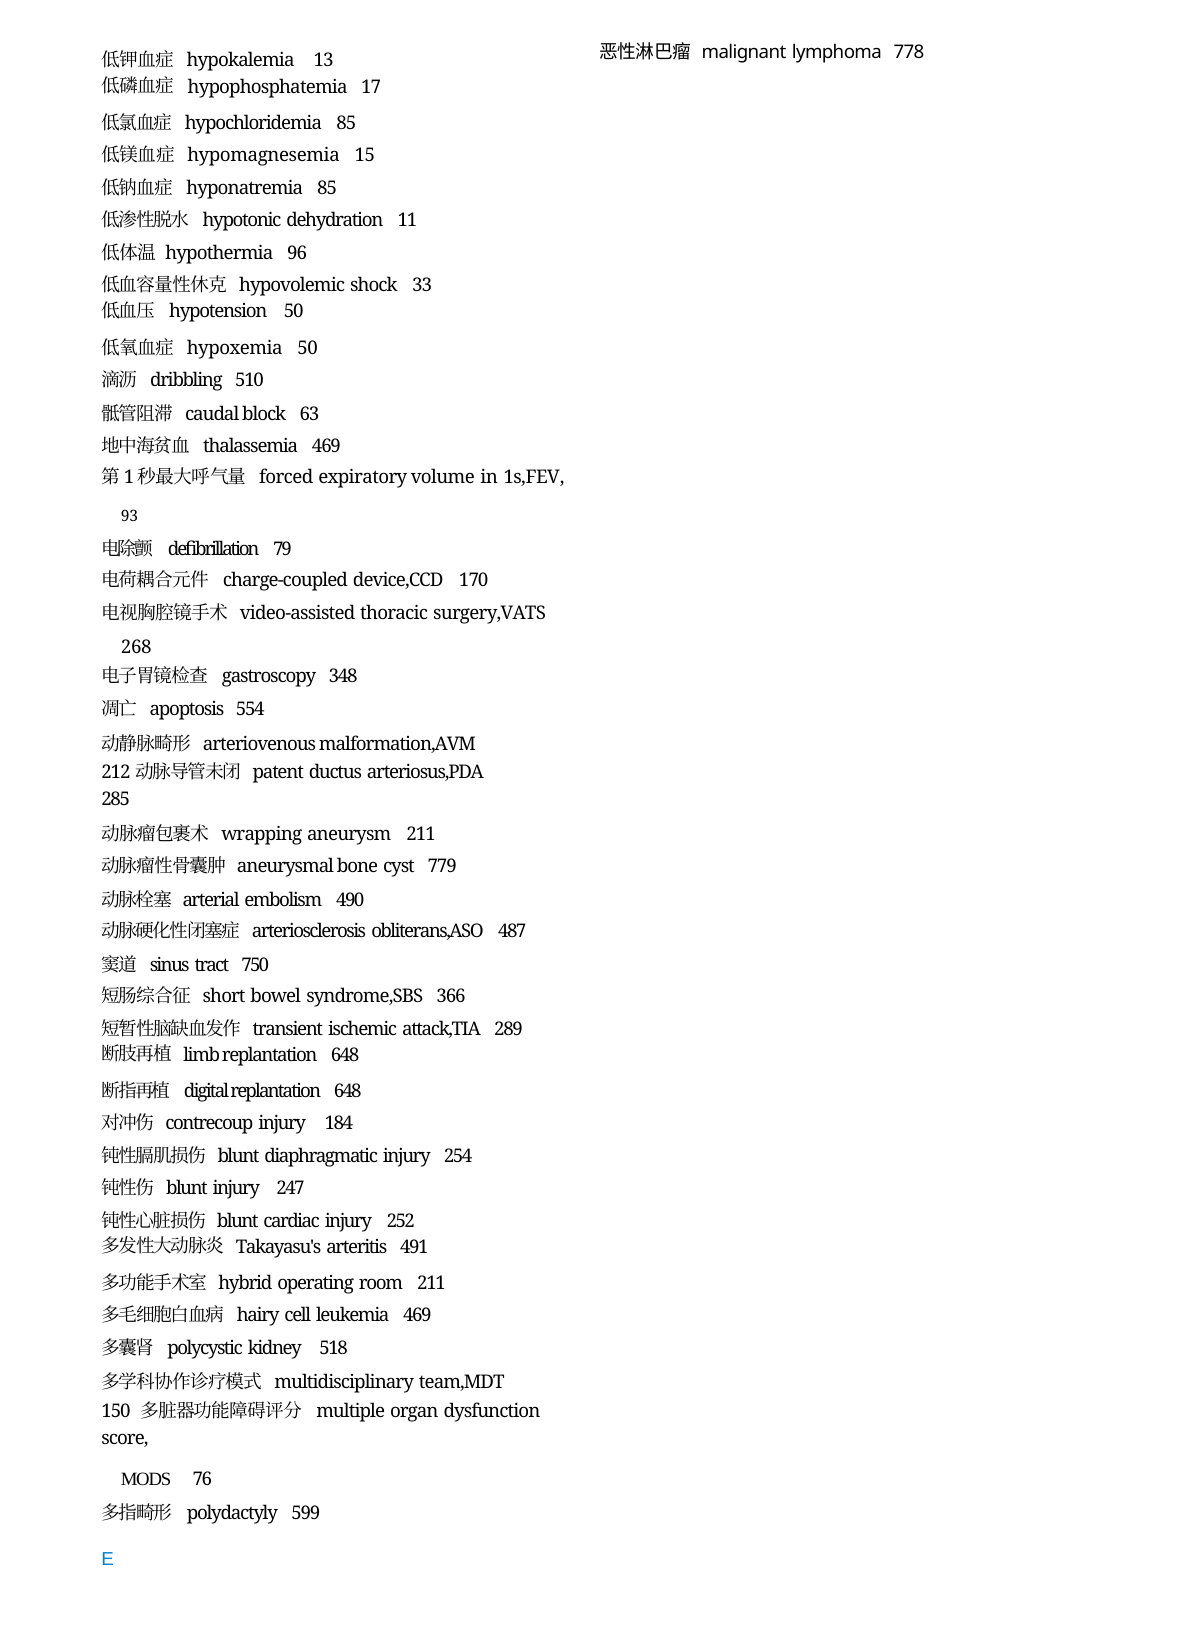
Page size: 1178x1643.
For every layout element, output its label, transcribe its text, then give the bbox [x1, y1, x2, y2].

text 第1秒最大呼气量 forced expiratory volume in 1s,FEV, [101, 465, 588, 489]
text 动脉栓塞 arterial embolism 490 [101, 886, 588, 911]
text 低血容量性休克 hypovolemic shock 33 [101, 272, 588, 296]
text 动脉瘤性骨囊肿 aneurysmal bone cyst 779 [101, 853, 588, 877]
text 低氧血症 hypoxemia 50 [101, 335, 588, 359]
text 多发性大动脉炎 Takayasu's arteritis 491 [101, 1240, 588, 1270]
text 低氯血症 hypochloridemia 85 [101, 110, 588, 134]
text 短肠综合征 short bowel syndrome,SBS 366 [101, 983, 588, 1007]
text MODS 76 [121, 1470, 588, 1490]
text 电视胸腔镜手术 video-assisted thoracic surgery,VATS [101, 600, 588, 624]
text 动静脉畸形 arteriovenous malformation,AVM 212 动脉导管未闭 patent ductus arteriosus,PDA 285 [101, 728, 491, 811]
text 钝性心脏损伤 blunt cardiac injury 252 [101, 1208, 588, 1232]
text 断指再植 digital replantation 648 [101, 1078, 588, 1102]
text E [101, 1551, 588, 1569]
text 断肢再植 limb replantation 648 [101, 1048, 588, 1078]
text 短暂性脑缺血发作 transient ischemic attack,TIA 289 [101, 1016, 588, 1040]
text 低血压 hypotension 50 [101, 305, 588, 335]
text 低体温 hypothermia 96 [101, 240, 588, 264]
text 恶性淋巴瘤 malignant lymphoma 778 [599, 42, 1100, 63]
text 低钠血症 hyponatremia 85 [101, 175, 588, 199]
text 268 [121, 638, 588, 657]
text 电子胃镜检查 gastroscopy 348 [101, 663, 588, 687]
text 多囊肾 polycystic kidney 518 [101, 1335, 588, 1359]
text 多学科协作诊疗模式 multidisciplinary team,MDT 150 多脏器功能障碍评分 multiple organ dysfunction score, [101, 1367, 546, 1450]
text 多功能手术室 hybrid operating room 211 [101, 1270, 588, 1294]
text 低钾血症 hypokalemia 13 [101, 48, 588, 72]
text 多毛细胞白血病 hairy cell leukemia 469 [101, 1303, 588, 1327]
text 地中海贫血 thalassemia 469 [101, 433, 588, 457]
text 滴沥 dribbling 510 [101, 367, 588, 391]
text 钝性膈肌损伤 blunt diaphragmatic injury 254 [101, 1143, 588, 1167]
text 低渗性脱水 hypotonic dehydration 11 [101, 207, 588, 231]
text 低磷血症 hypophosphatemia 17 [101, 80, 588, 110]
text 93 [121, 509, 588, 525]
text 动脉硬化性闭塞症 arteriosclerosis obliterans,ASO 487 [101, 918, 588, 943]
text 凋亡 apoptosis 554 [101, 696, 588, 720]
text 低镁血症 hypomagnesemia 15 [101, 142, 588, 166]
text 电荷耦合元件 charge-coupled device,CCD 170 [101, 567, 588, 591]
text 骶管阻滞 caudal block 63 [101, 400, 588, 425]
text 钝性伤 blunt injury 247 [101, 1175, 588, 1199]
text 窦道 sinus tract 750 [101, 951, 588, 976]
text 动脉瘤包裹术 wrapping aneurysm 211 [101, 821, 588, 845]
text 电除颤 defibrillation 79 [101, 536, 588, 560]
text 对冲伤 contrecoup injury 184 [101, 1111, 588, 1134]
text 多指畸形 polydactyly 599 [101, 1500, 588, 1524]
